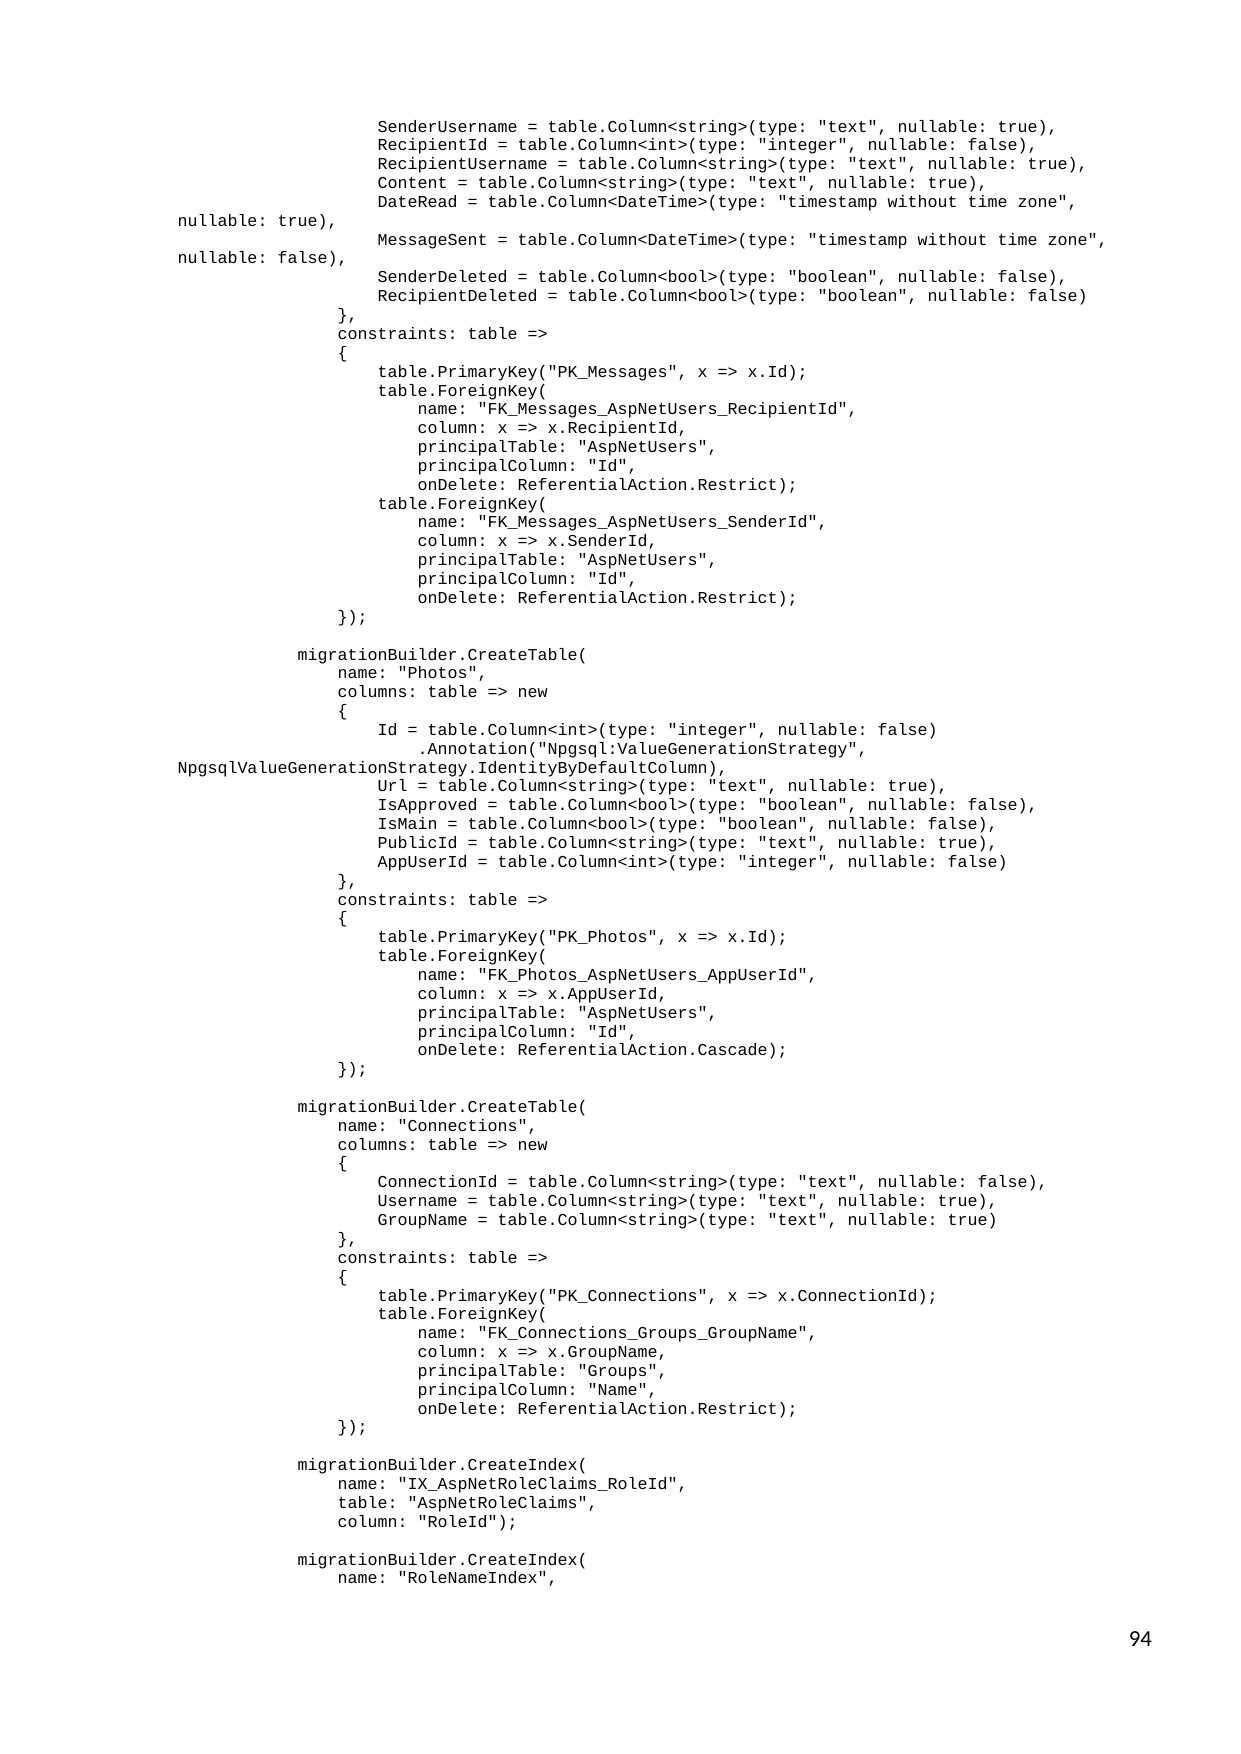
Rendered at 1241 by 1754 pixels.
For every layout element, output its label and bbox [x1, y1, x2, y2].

text [177, 118, 1152, 1589]
